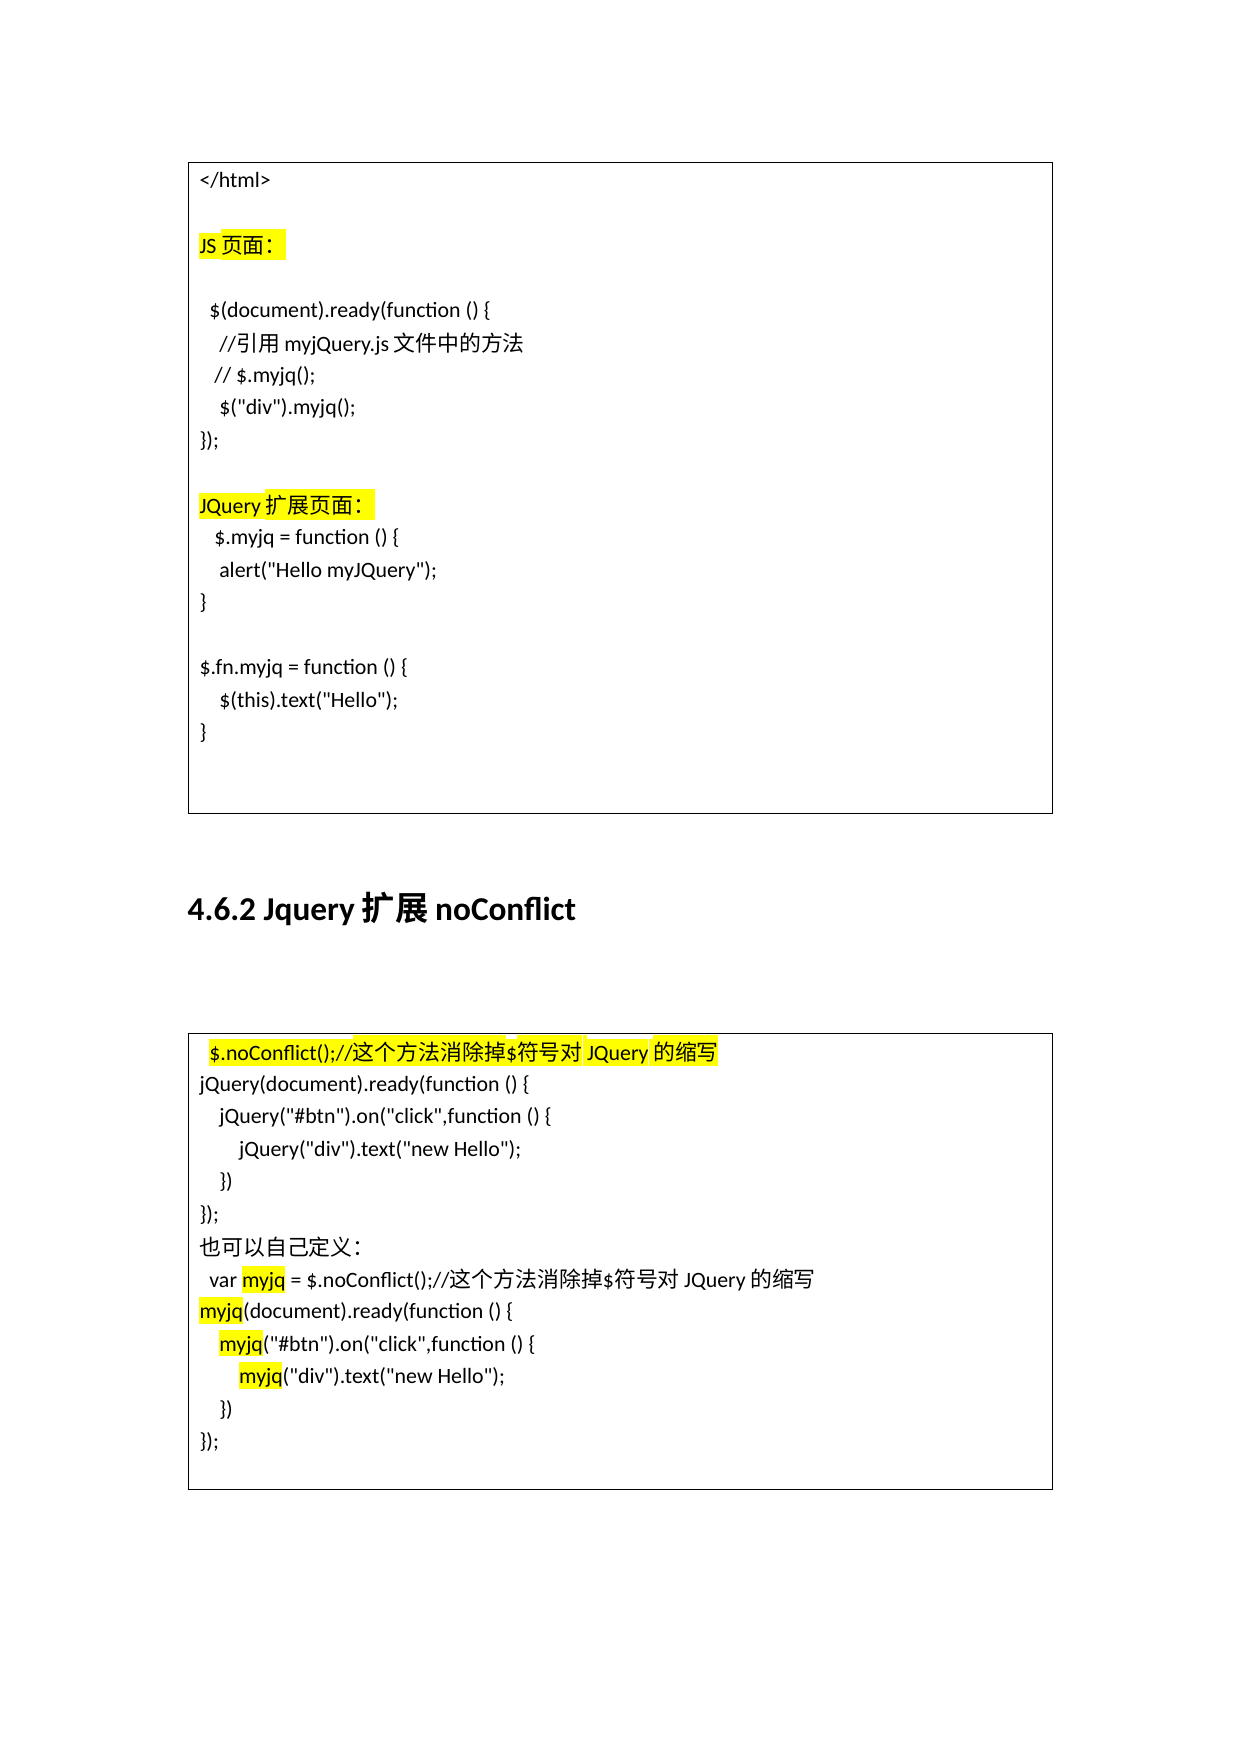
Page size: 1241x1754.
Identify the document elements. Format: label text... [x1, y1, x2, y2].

subtitle 4.6.2 Jquery扩展noConflict [187, 874, 1053, 939]
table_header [189, 163, 1052, 813]
table_header $.noConflict();//这个方法消除掉$符号对JQuery的缩写 jQuery(document).ready(function () { jQuery("#btn").on("click",function () { jQuery("div").text("new Hello"); }) }); 也可以自己定义： var myjq = $.noConflict();//这个方法消除掉$符号对JQuery的缩写 myjq(document).ready(function () { myjq("#btn").on("click",function () { myjq("div").text("new Hello"); }) }); [189, 1034, 1052, 1489]
